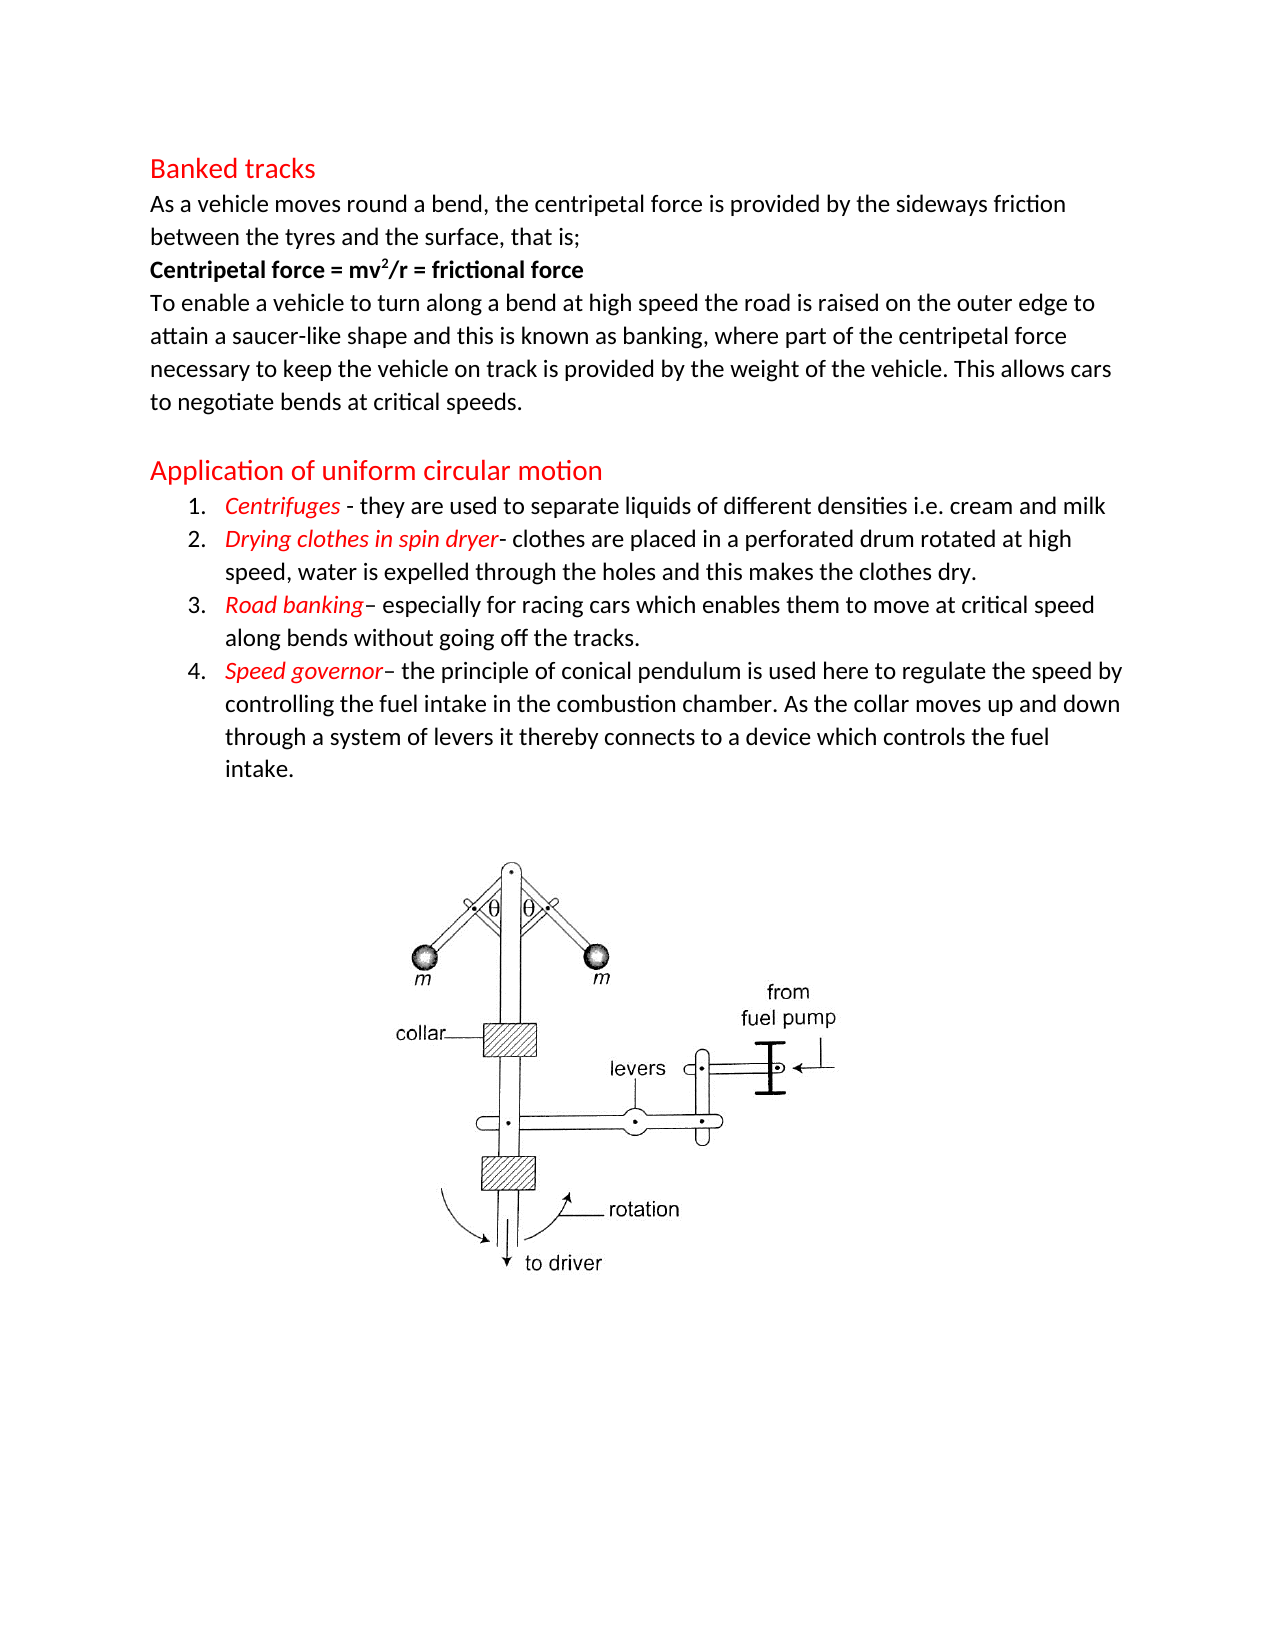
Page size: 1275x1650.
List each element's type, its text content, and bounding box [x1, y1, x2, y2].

list Banked tracks [150, 150, 1125, 186]
list Drying clothes in spin dryer- clothes are placed in a perforated drum rotated at high speed, water is expelled through the holes and this makes the clothes dry. [187, 523, 1125, 587]
list Centripetal force = mv2/r = frictional force [150, 254, 1125, 285]
list As a vehicle moves round a bend, the centripetal force is provided by the sideways friction between the tyres and the surface, that is; [150, 188, 1125, 252]
list Road banking– especially for racing cars which enables them to move at critical speed along bends without going off the tracks. [187, 589, 1125, 652]
list Speed governor– the principle of conical pendulum is used here to regulate the speed by controlling the fuel intake in the combustion chamber. As the collar moves up and down through a system of levers it thereby connects to a device which controls the fuel intake. [187, 655, 1125, 784]
list Centrifuges - they are used to separate liquids of different densities i.e. cream and milk [187, 490, 1125, 521]
list Application of uniform circular motion [150, 452, 1125, 487]
list To enable a vehicle to turn along a bend at high speed the road is raised on the outer edge to attain a saucer-like shape and this is known as banking, where part of the centripetal force necessary to keep the vehicle on track is provided by the weight of the vehicle. This allows cars to negotiate bends at critical speeds. [150, 287, 1125, 416]
